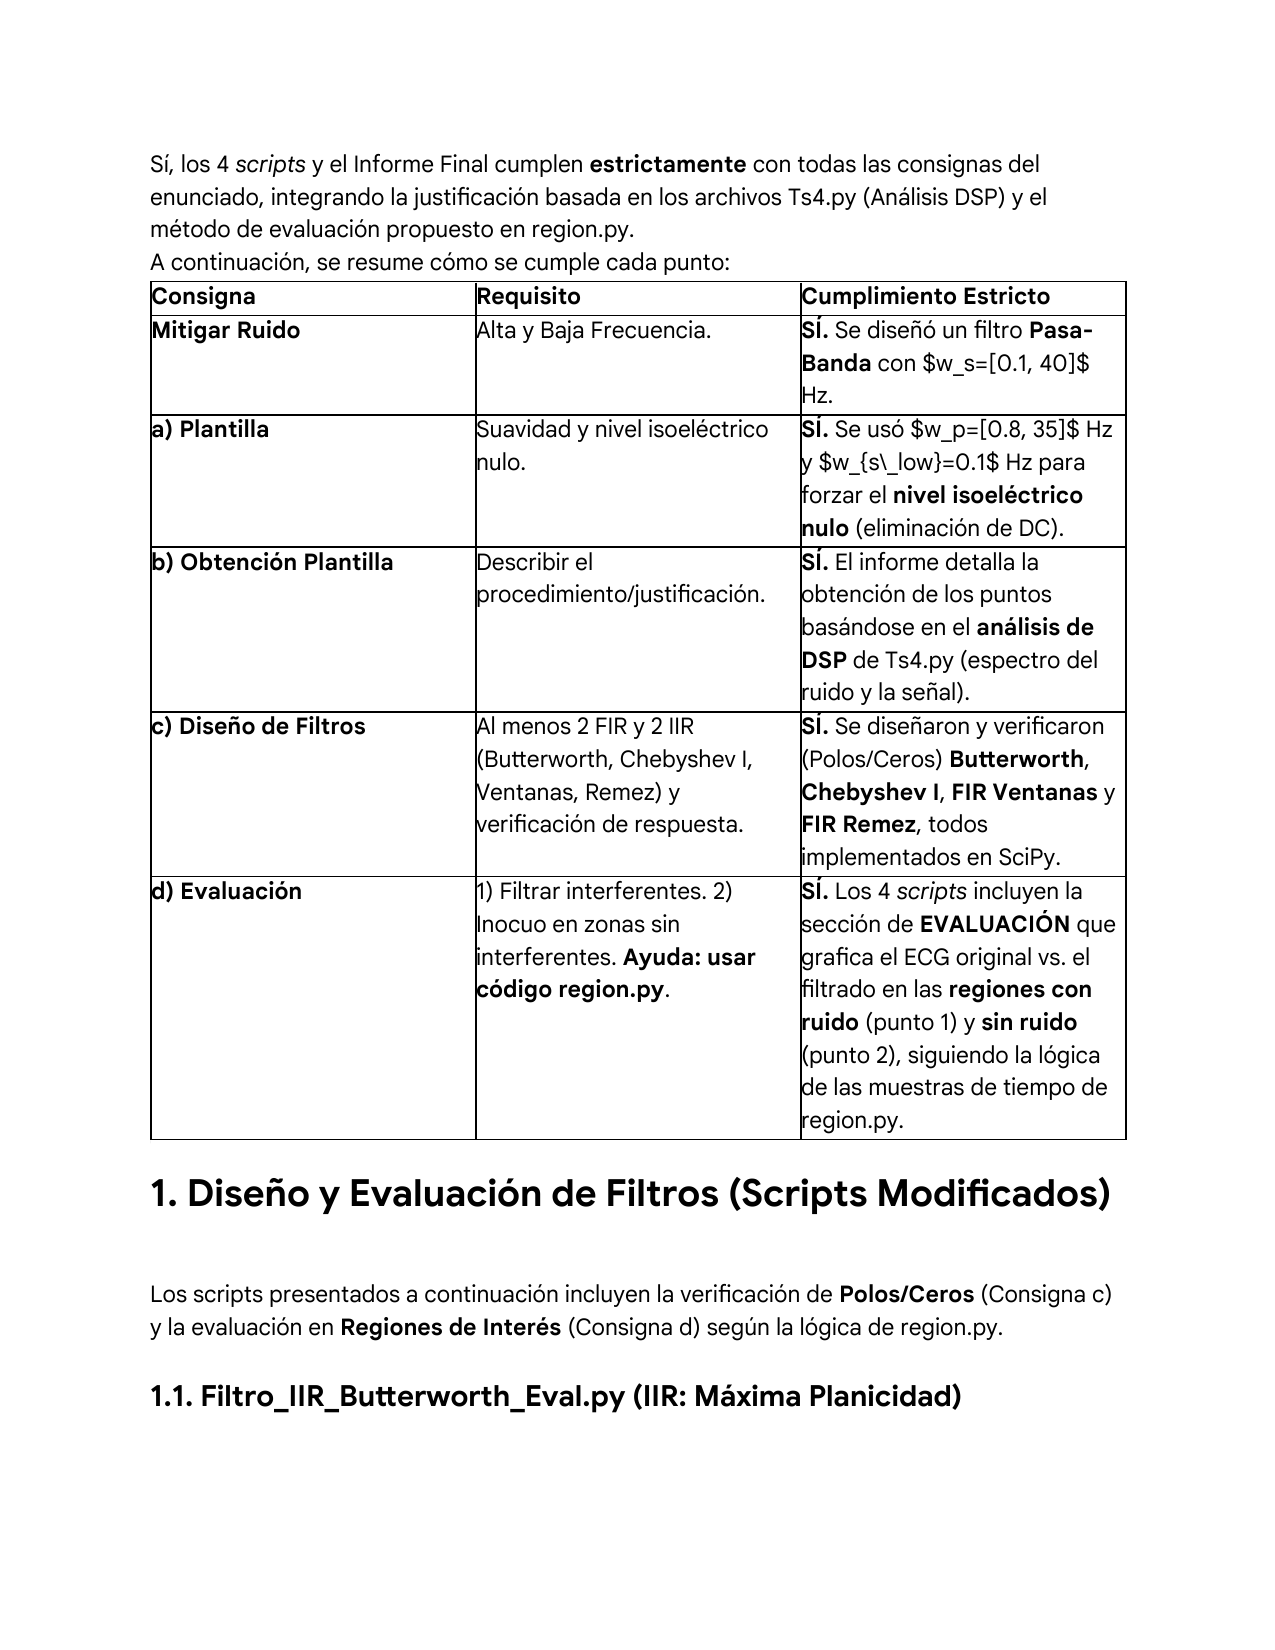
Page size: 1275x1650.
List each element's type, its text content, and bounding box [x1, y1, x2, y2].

table_cell 1) Filtrar interferentes. 2) Inocuo en zonas sin interferentes. Ayuda: usar código region.py. [477, 877, 800, 1139]
table_header Cumplimiento Estricto [802, 282, 1125, 315]
table_cell Suavidad y nivel isoeléctrico nulo. [477, 416, 800, 546]
text Sí, los 4 scripts y el Informe Final cumplen estrictamente con todas las consignas del enunciado, integrando la justificación basada en los archivos Ts4.py (Análisis DSP) y el método de evaluación propuesto en region.py. [150, 150, 1125, 244]
table_header Requisito [477, 282, 801, 315]
table_cell Describir el procedimiento/justificación. [477, 548, 800, 711]
table_cell SÍ. Se usó $w_p=[0.8, 35]$ Hz y $w_{s\_low}=0.1$ Hz para forzar el nivel isoeléctrico nulo (eliminación de DC). [802, 416, 1125, 546]
table_cell c) Diseño de Filtros [152, 713, 475, 876]
table_cell a) Plantilla [152, 416, 475, 546]
subtitle 1.1. Filtro_IIR_Butterworth_Eval.py (IIR: Máxima Planicidad) [150, 1378, 1125, 1415]
text Los scripts presentados a continuación incluyen la verificación de Polos/Ceros (Consigna c) y la evaluación en Regiones de Interés (Consigna d) según la lógica de region.py. [150, 1280, 1125, 1341]
table_cell d) Evaluación [152, 877, 475, 1139]
table_cell Mitigar Ruido [152, 316, 475, 414]
subtitle 1. Diseño y Evaluación de Filtros (Scripts Modificados) [150, 1170, 1125, 1217]
table_header Consigna [152, 282, 476, 315]
table_cell SÍ. Los 4 scripts incluyen la sección de EVALUACIÓN que grafica el ECG original vs. el filtrado en las regiones con ruido (punto 1) y sin ruido (punto 2), siguiendo la lógica de las muestras de tiempo de region.py. [802, 877, 1125, 1139]
table_cell SÍ. Se diseñaron y verificaron (Polos/Ceros) Butterworth, Chebyshev I, FIR Ventanas y FIR Remez, todos implementados en SciPy. [802, 713, 1125, 876]
table_cell b) Obtención Plantilla [152, 548, 475, 711]
text A continuación, se resume cómo se cumple cada punto: [150, 248, 1125, 277]
table_cell SÍ. El informe detalla la obtención de los puntos basándose en el análisis de DSP de Ts4.py (espectro del ruido y la señal). [802, 548, 1125, 711]
table_cell SÍ. Se diseñó un filtro Pasa-Banda con $w_s=[0.1, 40]$ Hz. [802, 316, 1125, 414]
table_cell Alta y Baja Frecuencia. [477, 316, 800, 414]
table_cell Al menos 2 FIR y 2 IIR (Butterworth, Chebyshev I, Ventanas, Remez) y verificación de respuesta. [477, 713, 800, 876]
